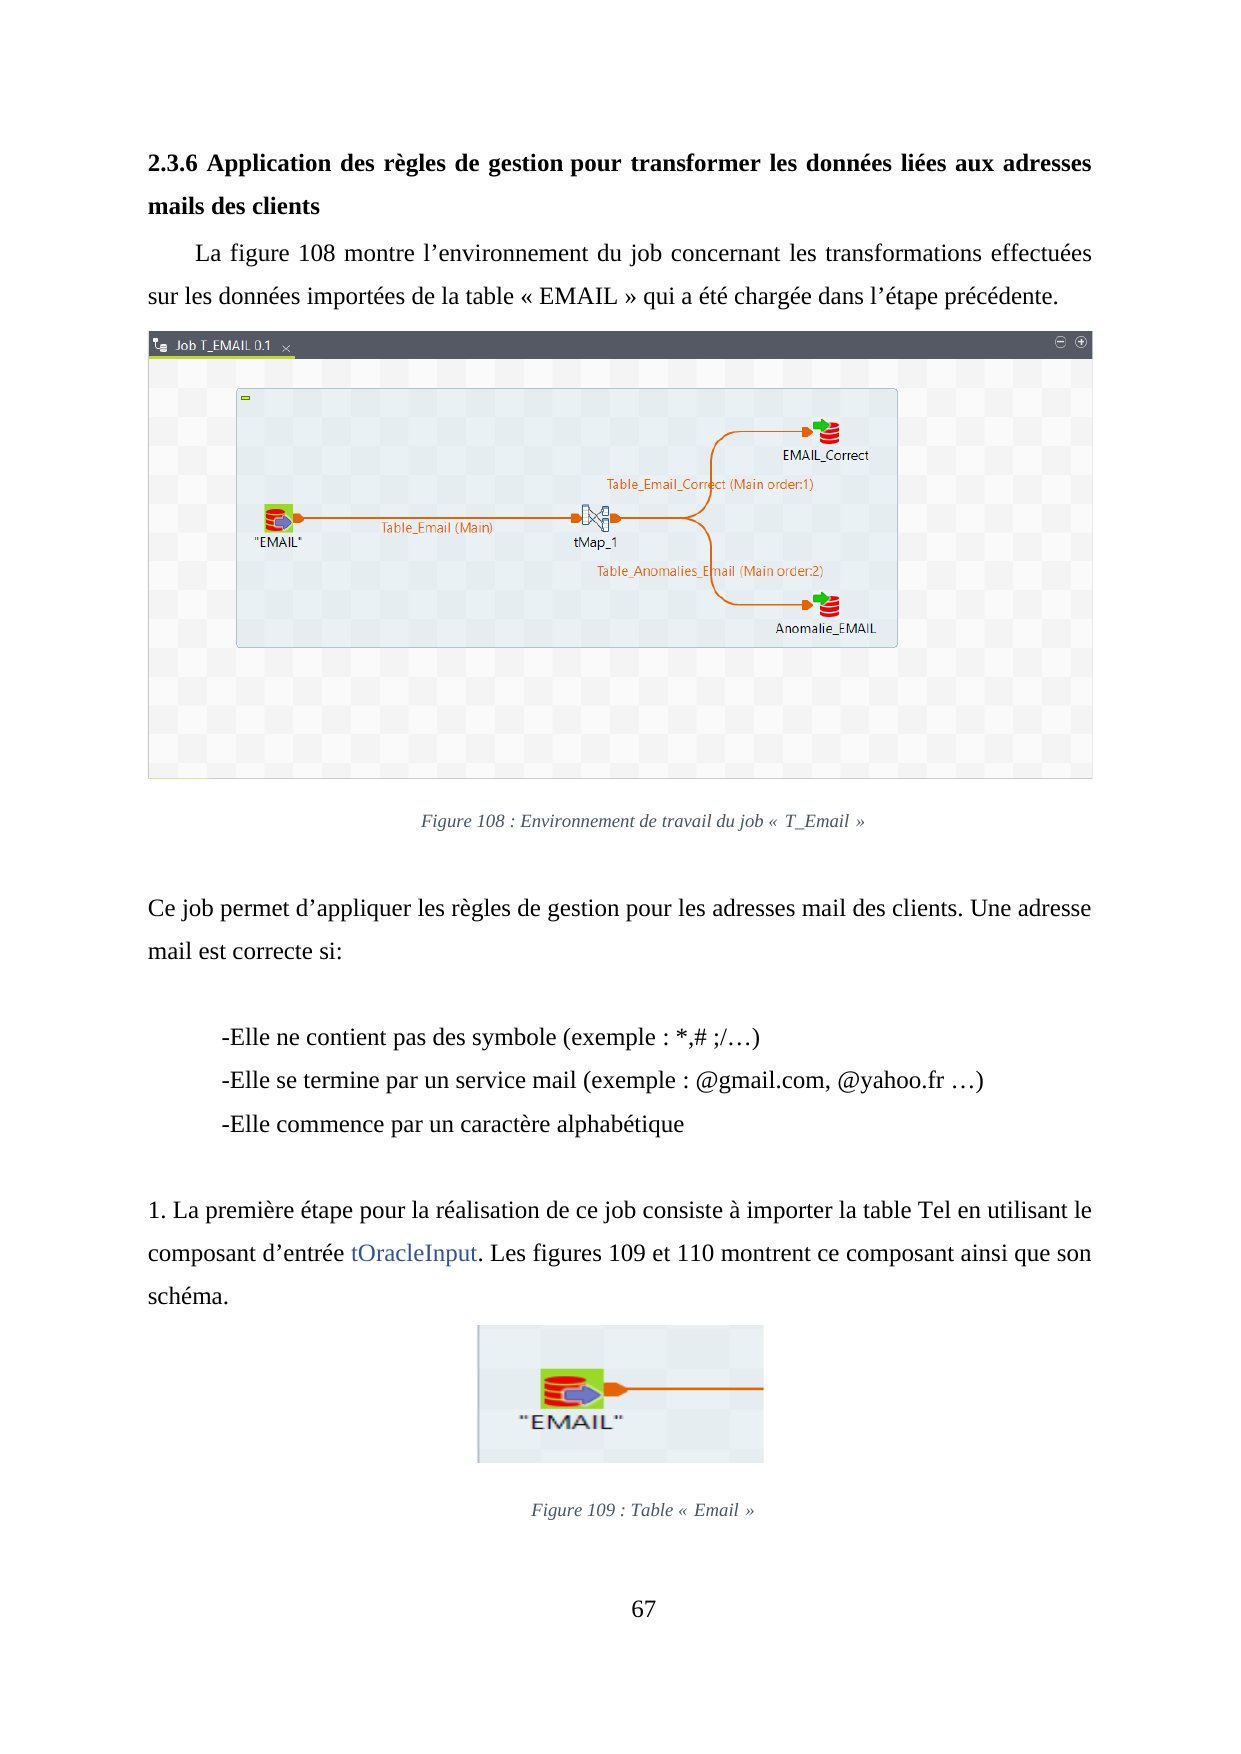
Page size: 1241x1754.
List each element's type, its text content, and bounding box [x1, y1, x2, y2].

picture [147, 331, 1093, 779]
text -Elle se termine par un service mail (exemple : @gmail.com, @yahoo.fr …) [148, 1066, 1093, 1094]
text La figure 108 montre l’environnement du job concernant les transformations effectuées sur les données importées de la table « EMAIL » qui a été chargée dans l’étape précédente. [148, 238, 1093, 310]
text Ce job permet d’appliquer les règles de gestion pour les adresses mail des clients. Une adresse mail est correcte si: [148, 893, 1093, 965]
text -Elle ne contient pas des symbole (exemple : *,# ;/…) [148, 1022, 1093, 1051]
text -Elle commence par un caractère alphabétique [148, 1109, 1093, 1137]
text 1. La première étape pour la réalisation de ce job consiste à importer la table Tel en utilisant le composant d’entrée tOracleInput. Les figures 109 et 110 montrent ce composant ainsi que son schéma. [148, 1195, 1093, 1310]
subtitle 2.3.6 Application des règles de gestion pour transformer les données liées aux adresses mails des clients [148, 148, 1093, 219]
picture [476, 1325, 764, 1463]
